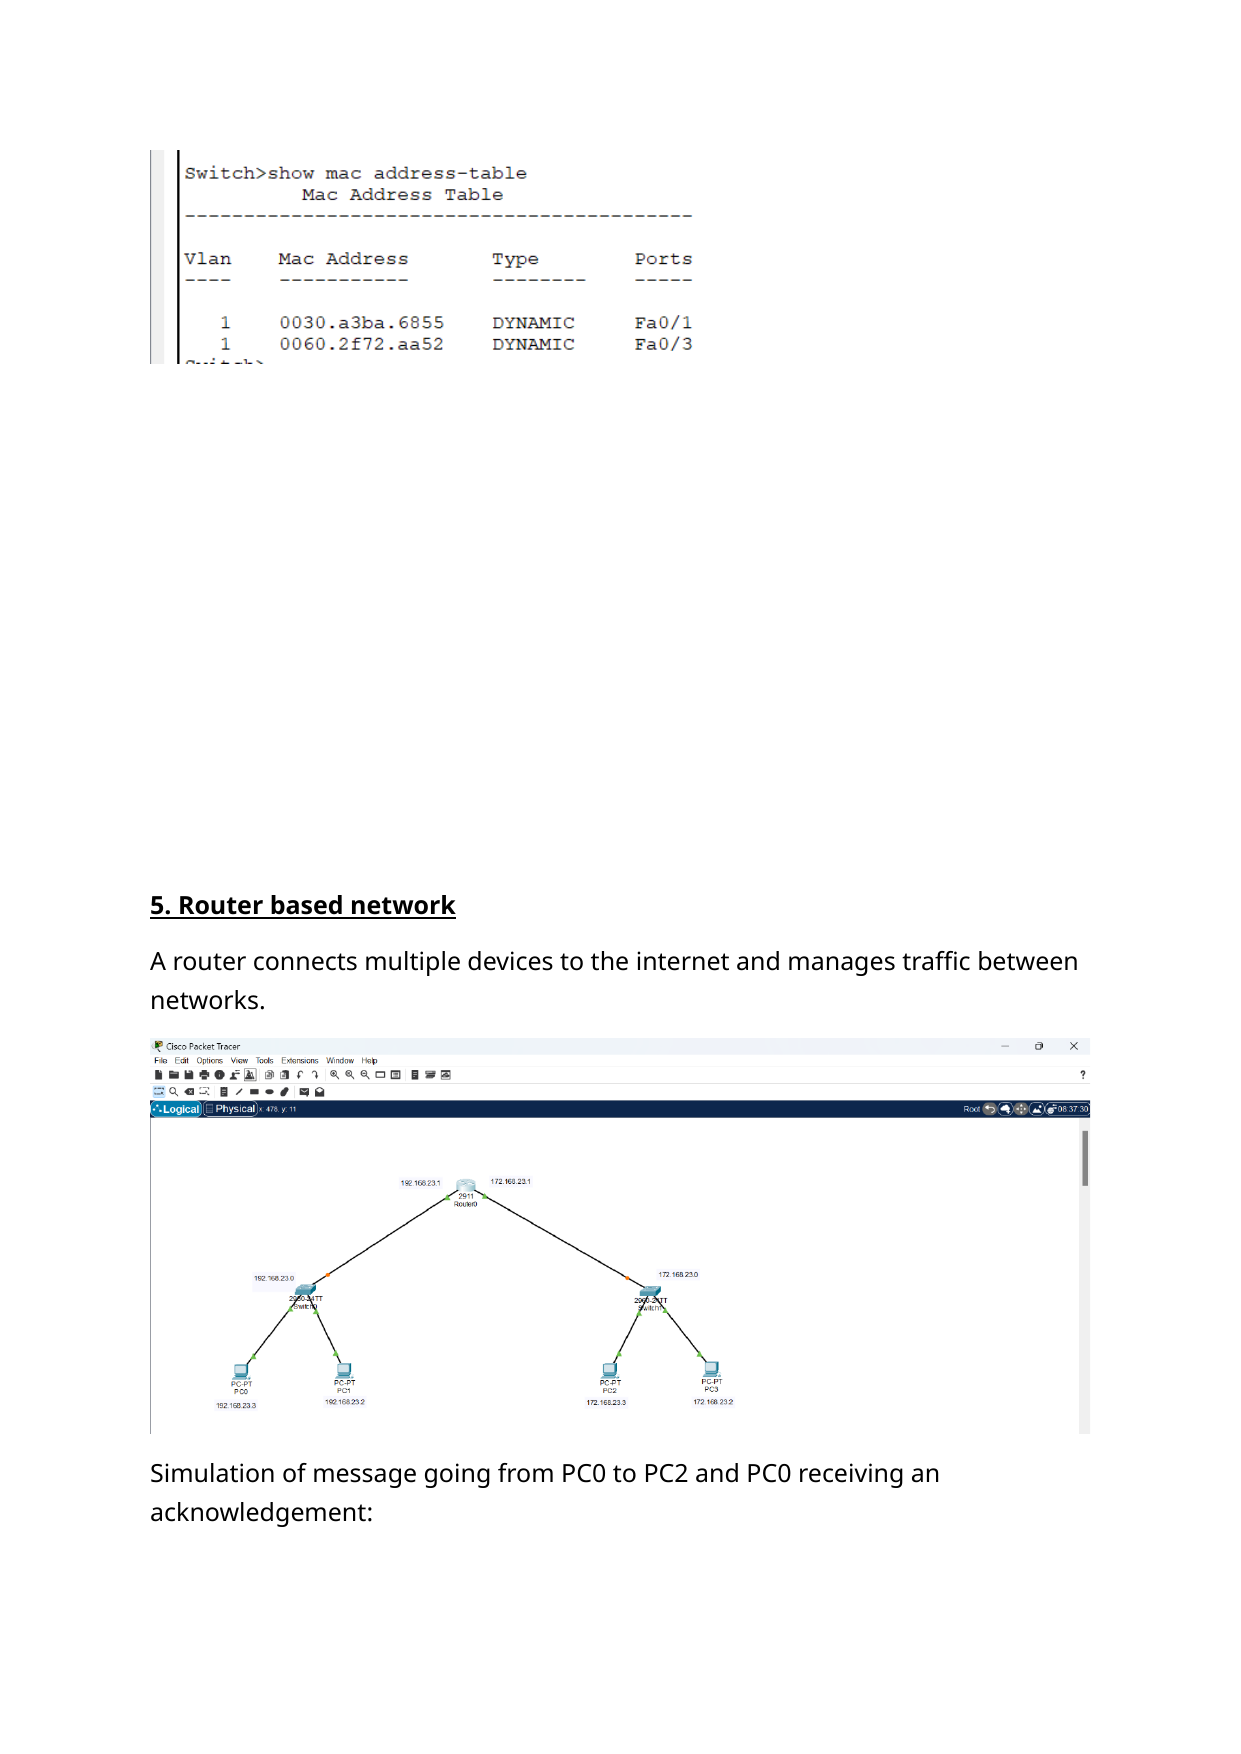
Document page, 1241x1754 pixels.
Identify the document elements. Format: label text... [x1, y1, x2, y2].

text 5. Router based network [150, 888, 1090, 922]
picture [150, 1038, 1091, 1434]
picture [178, 1106, 186, 1114]
text Simulation of message going from PC0 to PC2 and PC0 receiving an acknowledgement: [150, 1455, 1090, 1528]
text A router connects multiple devices to the internet and manages traffic between networks. [150, 944, 1090, 1017]
picture [150, 150, 1090, 364]
